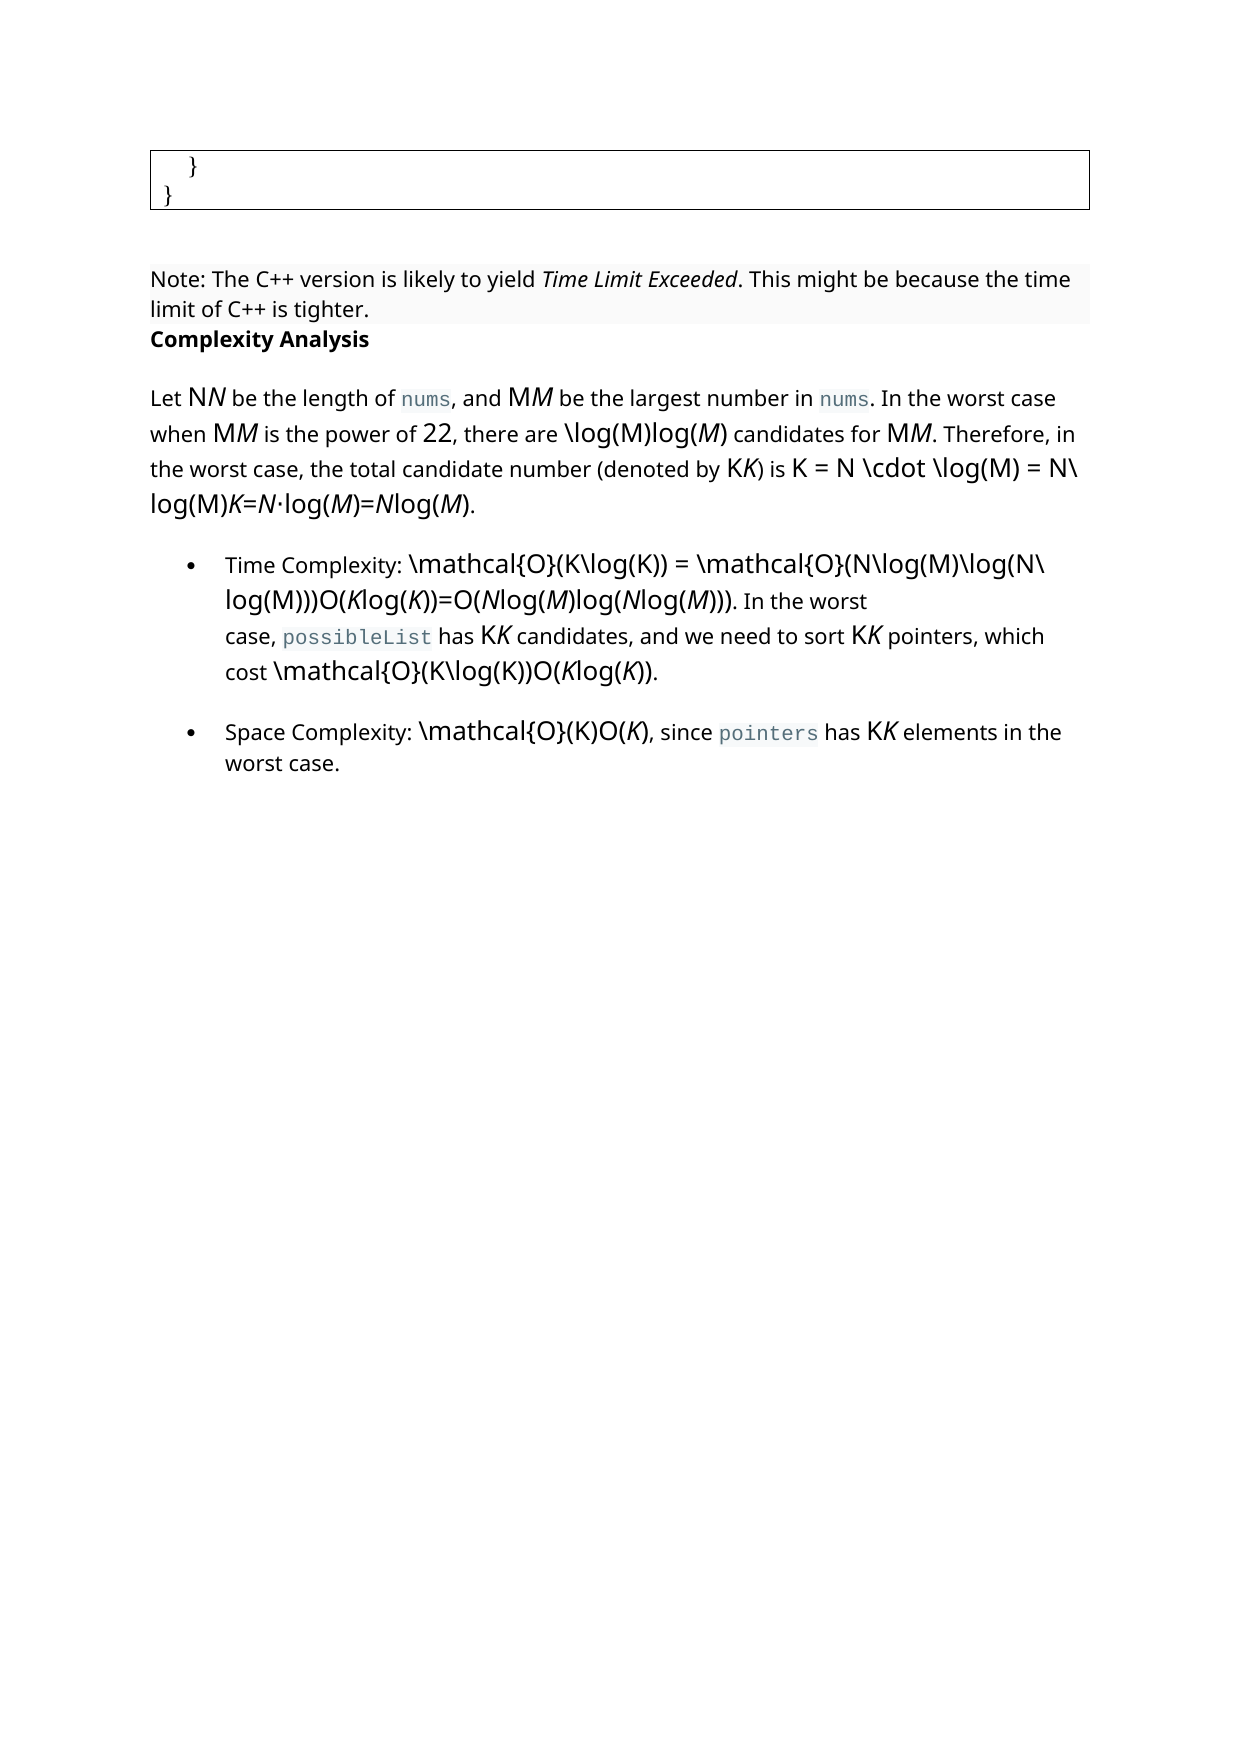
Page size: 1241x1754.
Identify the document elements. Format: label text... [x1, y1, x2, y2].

text Note: The C++ version is likely to yield Time Limit Exceeded. This might be because the time limit of C++ is tighter. [150, 264, 1090, 324]
list Space Complexity: \mathcal{O}(K)O(K), since pointers has KK elements in the worst case. [187, 713, 1090, 778]
list Time Complexity: \mathcal{O}(K\log(K)) = \mathcal{O}(N\log(M)\log(N\log(M)))O(Klog(K))=O(Nlog(M)log(Nlog(M))). In the worst case, possibleList has KK candidates, and we need to sort KK pointers, which cost \mathcal{O}(K\log(K))O(Klog(K)). [187, 546, 1090, 688]
text Complexity Analysis [150, 324, 1090, 354]
text Let NN be the length of nums, and MM be the largest number in nums. In the worst case when MM is the power of 22, there are \log(M)log(M) candidates for MM. Therefore, in the worst case, the total candidate number (denoted by KK) is K = N \cdot \log(M) = N\log(M)K=N⋅log(M)=Nlog(M). [150, 379, 1090, 521]
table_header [151, 151, 1089, 208]
